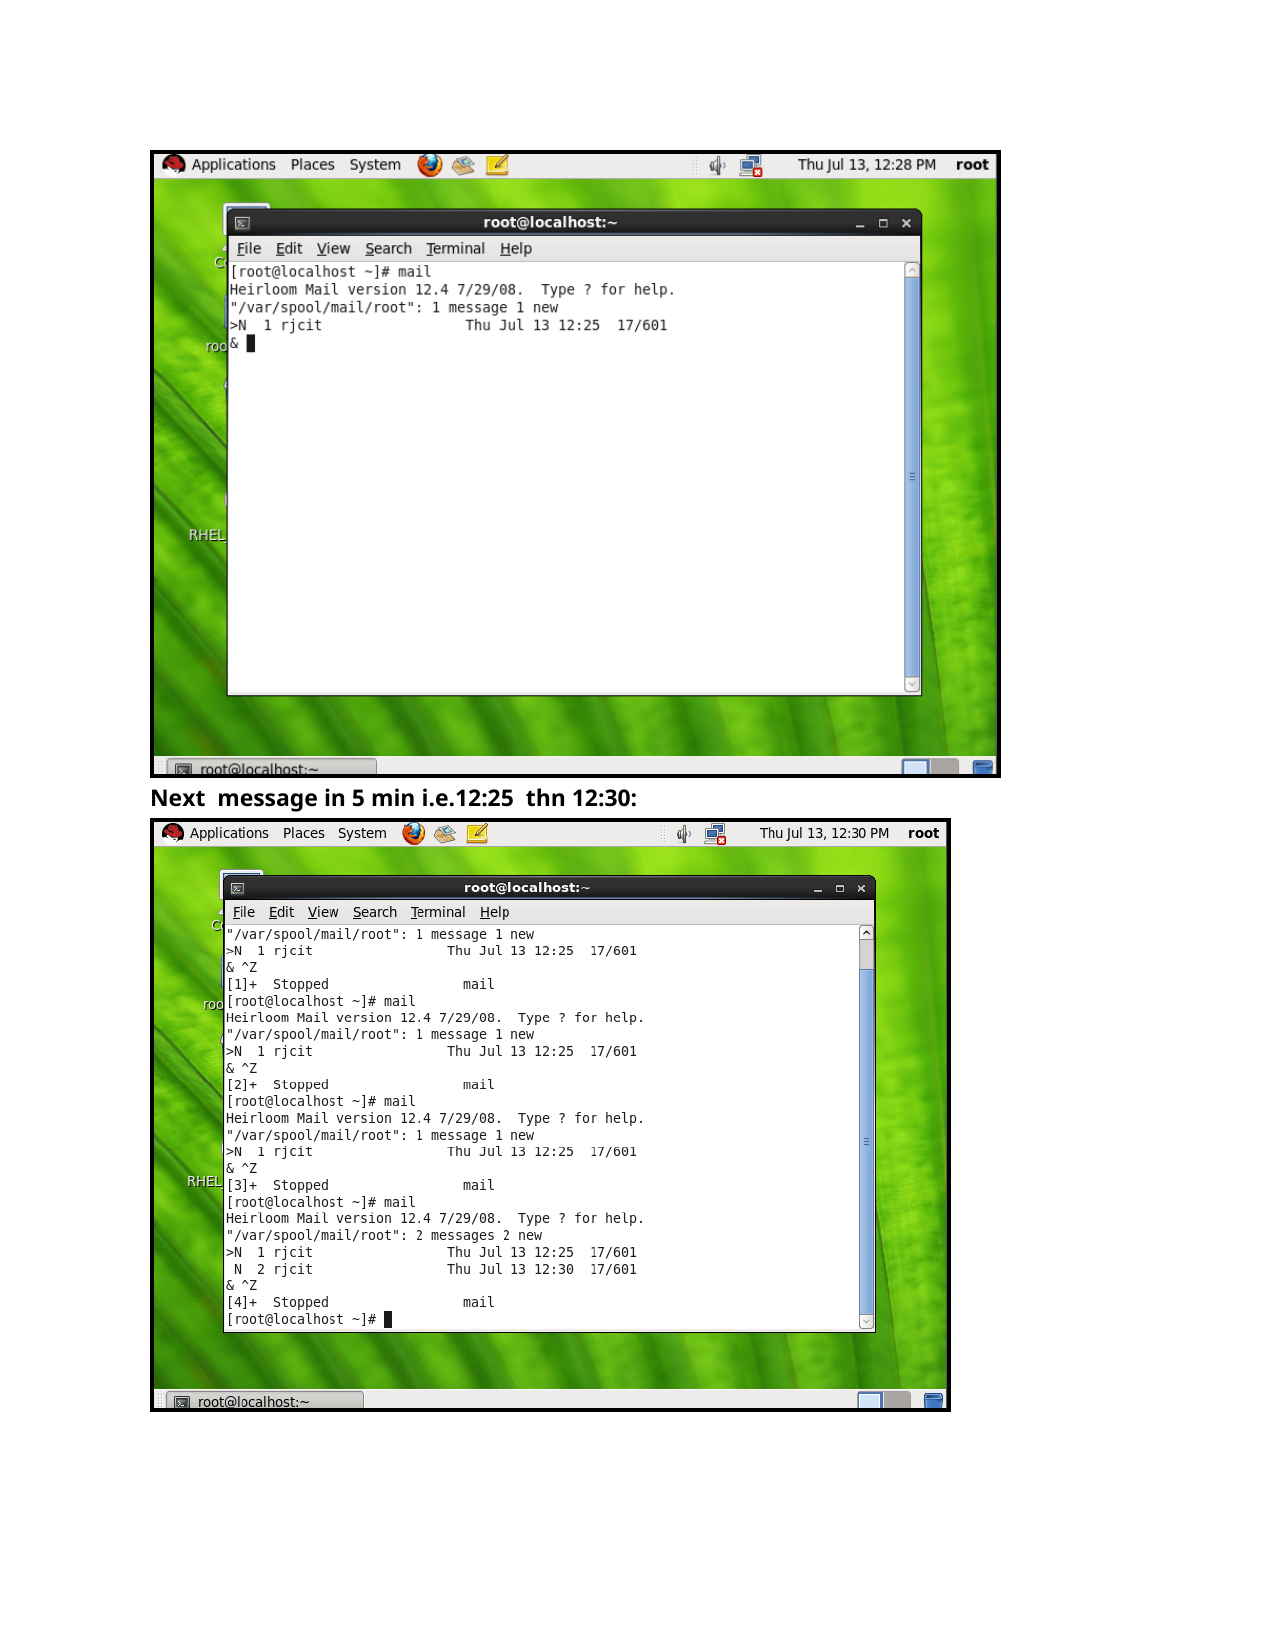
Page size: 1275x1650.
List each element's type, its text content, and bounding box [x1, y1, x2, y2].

picture [154, 154, 997, 774]
picture [154, 822, 947, 1408]
text Next message in 5 min i.e.12:25 thn 12:30: [150, 782, 1125, 813]
